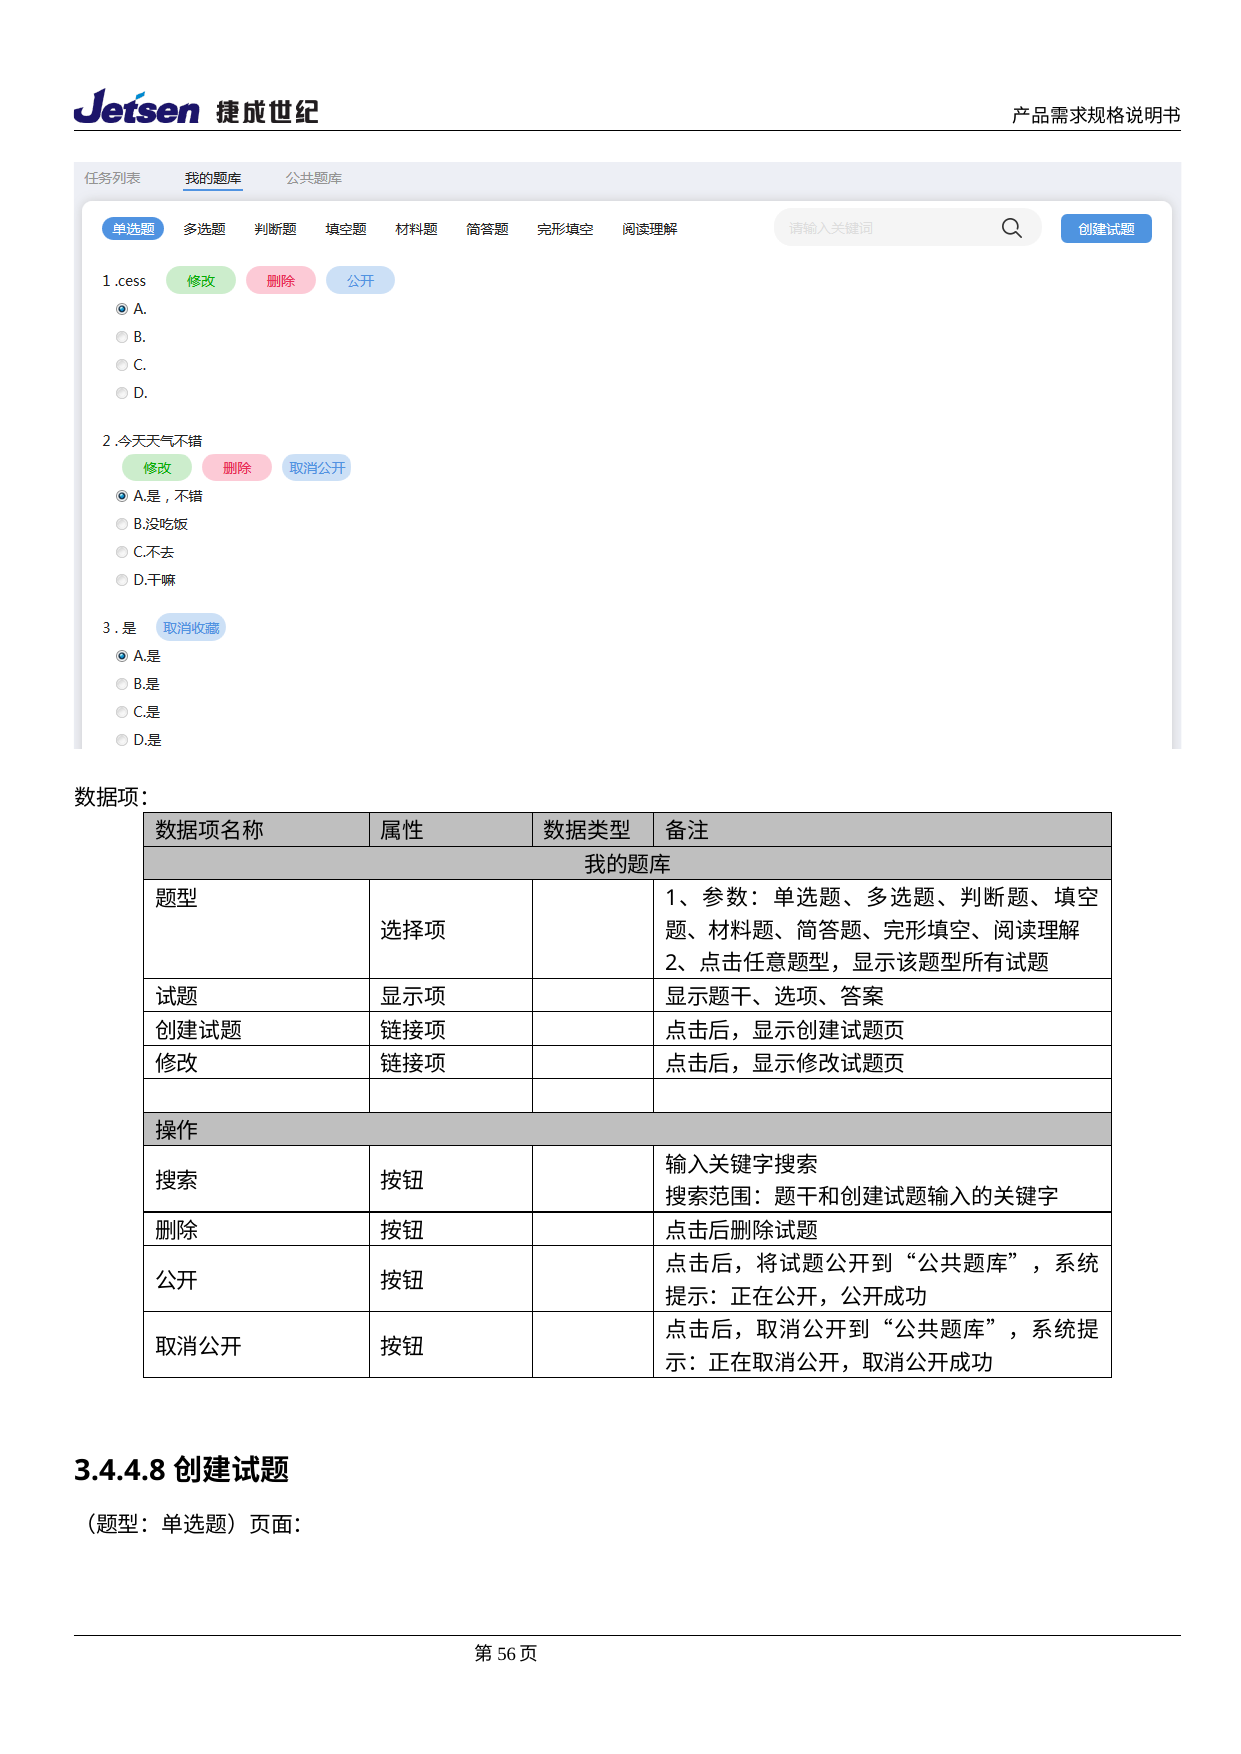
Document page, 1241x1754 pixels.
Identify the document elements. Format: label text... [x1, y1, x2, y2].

table_cell [533, 979, 653, 1011]
table_cell 点击后，显示修改试题页 [654, 1046, 1111, 1078]
table_header 数据项名称 [144, 813, 369, 846]
table_cell 输入关键字搜索 搜索范围：题干和创建试题输入的关键字 [654, 1146, 1111, 1211]
table_cell [533, 1213, 653, 1245]
table_header 数据类型 [533, 813, 653, 846]
table_cell 操作 [144, 1113, 1111, 1145]
table_cell [144, 1079, 369, 1112]
table_cell 点击后删除试题 [654, 1213, 1111, 1245]
picture [73, 162, 1182, 749]
table_cell [533, 1046, 653, 1078]
table_cell 点击后，显示创建试题页 [654, 1012, 1111, 1045]
text 数据项： [74, 779, 1181, 812]
table_cell 按钮 [370, 1213, 532, 1245]
subtitle 3.4.4.8 创建试题 [74, 1436, 1181, 1501]
table_cell 链接项 [370, 1046, 532, 1078]
table_cell 修改 [144, 1046, 369, 1078]
table_cell [654, 1079, 1111, 1112]
table_cell 创建试题 [144, 1012, 369, 1045]
table_cell 选择项 [370, 880, 532, 978]
table_cell 我的题库 [144, 847, 1111, 879]
table_cell 删除 [144, 1213, 369, 1245]
table_cell 显示题干、选项、答案 [654, 979, 1111, 1011]
table_cell 链接项 [370, 1012, 532, 1045]
table_cell 1、参数：单选题、多选题、判断题、填空题、材料题、简答题、完形填空、阅读理解 2、点击任意题型，显示该题型所有试题 [654, 880, 1111, 978]
table_cell [370, 1079, 532, 1112]
table_cell 题型 [144, 880, 369, 978]
table_cell 显示项 [370, 979, 532, 1011]
table_cell [533, 1246, 653, 1311]
table_cell 取消公开 [144, 1312, 369, 1377]
table_cell 按钮 [370, 1246, 532, 1311]
table_cell [533, 1146, 653, 1211]
table_cell 搜索 [144, 1146, 369, 1211]
table_cell 公开 [144, 1246, 369, 1311]
table_cell 按钮 [370, 1312, 532, 1377]
table_cell 按钮 [370, 1146, 532, 1211]
picture [73, 88, 318, 123]
table_cell 点击后，取消公开到“公共题库”，系统提示：正在取消公开，取消公开成功 [654, 1312, 1111, 1377]
table_cell [533, 1012, 653, 1045]
table_cell [533, 880, 653, 978]
table_cell [533, 1312, 653, 1377]
table_cell 点击后，将试题公开到“公共题库”，系统提示：正在公开，公开成功 [654, 1246, 1111, 1311]
table_cell [533, 1079, 653, 1112]
table_header 属性 [370, 813, 532, 846]
table_header 备注 [654, 813, 1111, 846]
text （题型：单选题）页面： [74, 1507, 1181, 1539]
table_cell 试题 [144, 979, 369, 1011]
